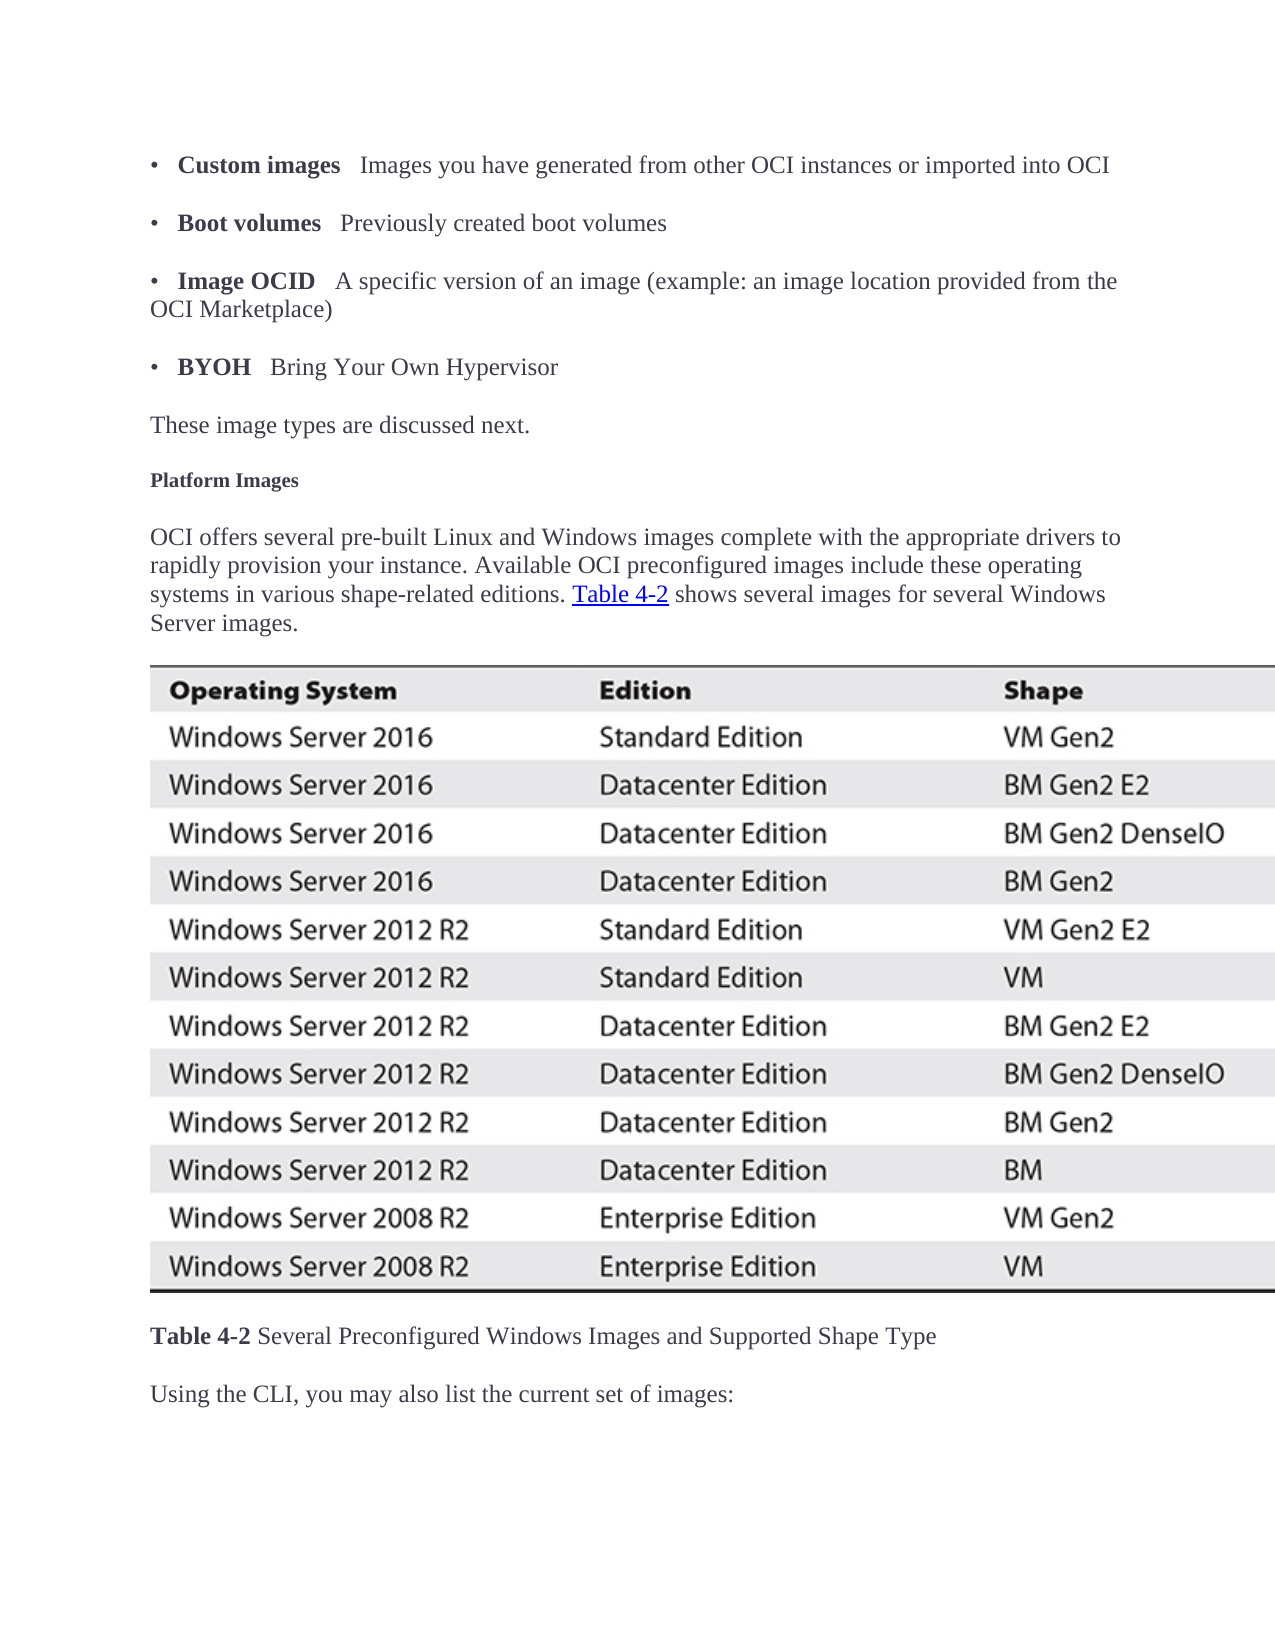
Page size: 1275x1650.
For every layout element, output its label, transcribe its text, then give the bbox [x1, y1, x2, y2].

text Using the CLI, you may also list the current set of images: [150, 1379, 1125, 1408]
text • BYOH Bring Your Own Hypervisor [150, 352, 1125, 381]
text These image types are discussed next. [150, 410, 1125, 439]
text Platform Images [150, 468, 1125, 492]
text • Boot volumes Previously created boot volumes [150, 208, 1125, 237]
picture [150, 665, 1275, 1293]
text • Custom images Images you have generated from other OCI instances or imported into OCI [150, 150, 1125, 179]
text OCI offers several pre-built Linux and Windows images complete with the appropriate drivers to rapidly provision your instance. Available OCI preconfigured images include these operating systems in various shape-related editions. Table 4-2 shows several images for several Windows Server images. [150, 522, 1125, 637]
text • Image OCID A specific version of an image (example: an image location provided from the OCI Marketplace) [150, 266, 1125, 323]
text Table 4-2 Several Preconfigured Windows Images and Supported Shape Type [150, 1321, 1125, 1350]
